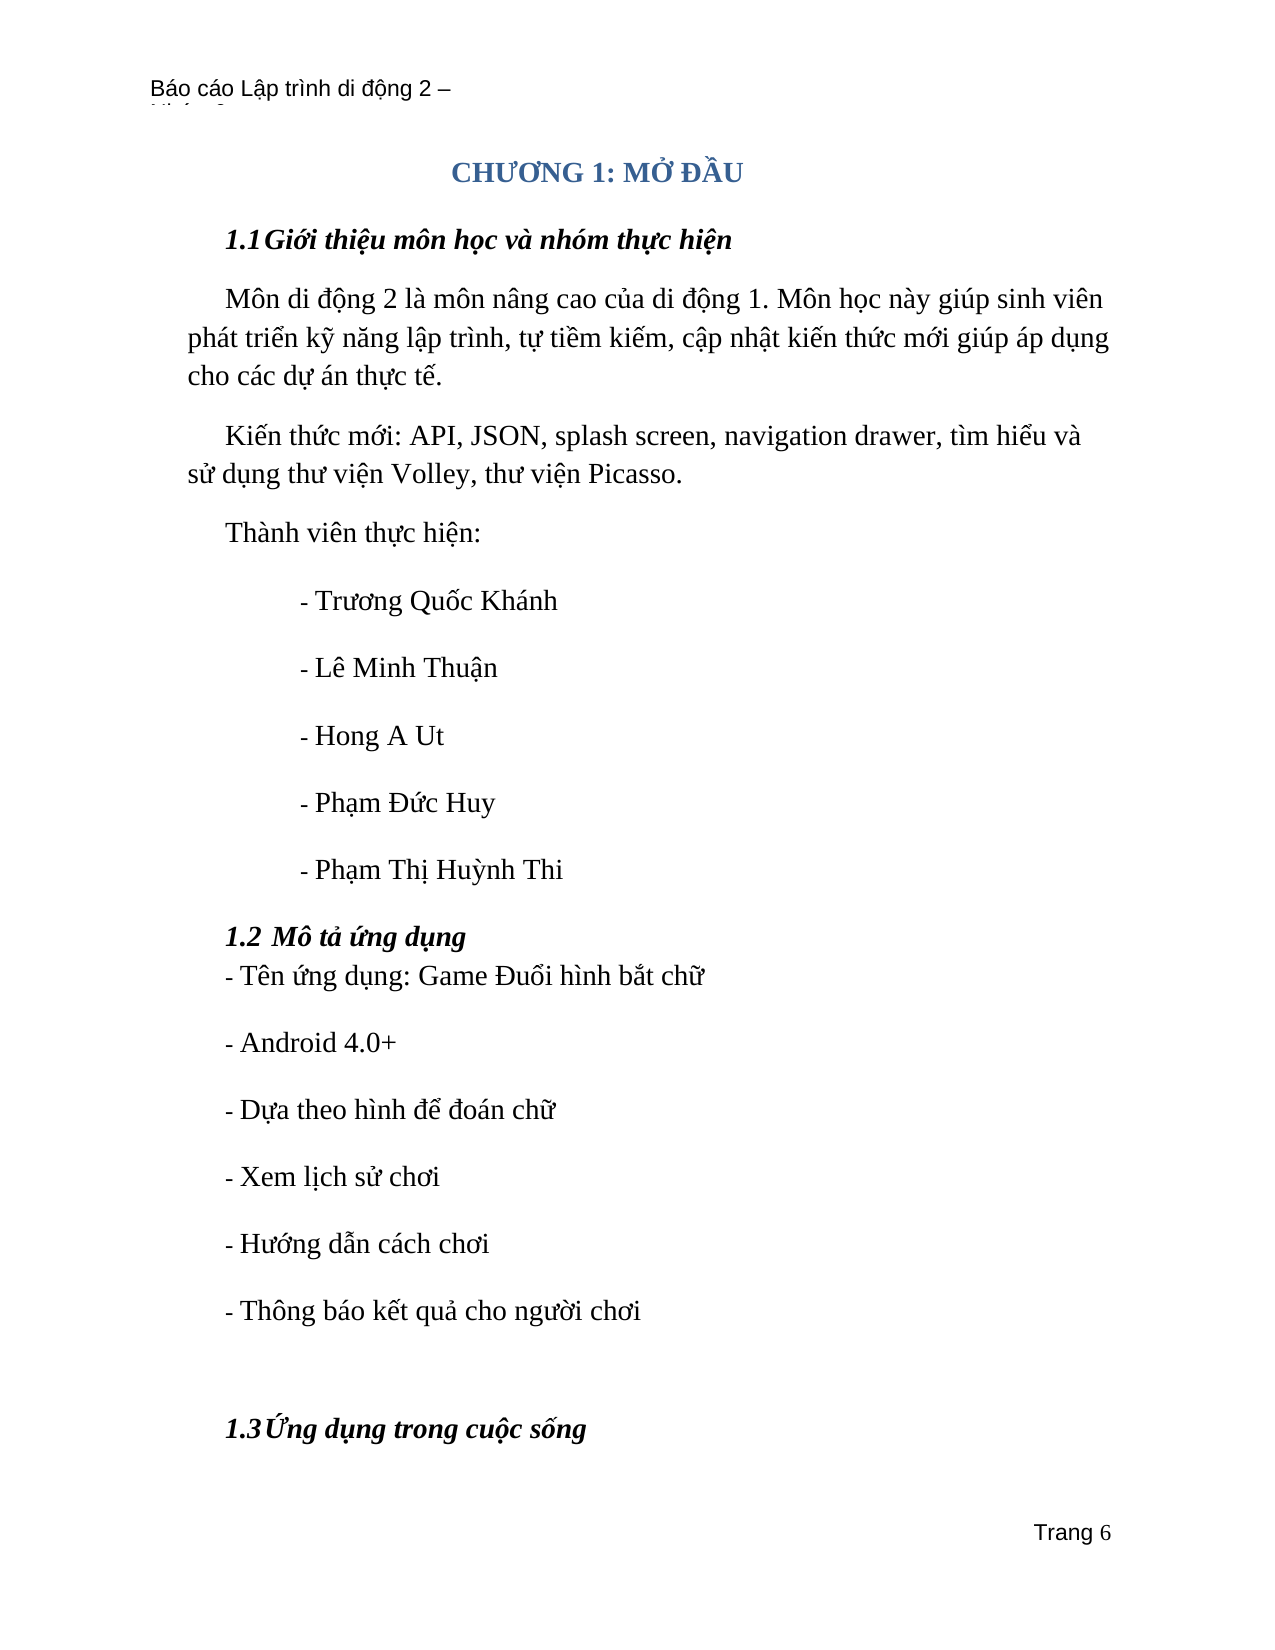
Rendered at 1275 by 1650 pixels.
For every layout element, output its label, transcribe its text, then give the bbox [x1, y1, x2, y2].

list Tên ứng dụng: Game Đuổi hình bắt chữ [225, 958, 1187, 991]
list Phạm Thị Huỳnh Thi [300, 852, 1187, 886]
subtitle Ứng dụng trong cuộc sống [225, 1411, 1187, 1444]
list Thông báo kết quả cho người chơi [225, 1293, 1187, 1327]
list Phạm Đức Huy [300, 785, 1187, 818]
list Dựa theo hình để đoán chữ [225, 1092, 1187, 1126]
list Trương Quốc Khánh [300, 583, 1187, 616]
list Hướng dẫn cách chơi [225, 1226, 1187, 1260]
list Android 4.0+ [225, 1025, 1187, 1058]
subtitle Mô tả ứng dụng [225, 919, 1187, 953]
list Xem lịch sử chơi [225, 1159, 1187, 1193]
text Thành viên thực hiện: [225, 515, 1187, 549]
list Hong A Ut [300, 718, 1187, 751]
text Môn di động 2 là môn nâng cao của di động 1. Môn học này giúp sinh viên phát triển kỹ năng lập trình, tự tiềm kiếm, cập nhật kiến thức mới giúp áp dụng cho các dự án thực tế. [187, 281, 1112, 392]
subtitle Giới thiệu môn học và nhóm thực hiện [225, 222, 1187, 256]
subtitle CHƯƠNG 1: MỞ ĐẦU [451, 155, 1187, 188]
text Kiến thức mới: API, JSON, splash screen, navigation drawer, tìm hiểu và sử dụng thư viện Volley, thư viện Picasso. [187, 418, 1086, 490]
list Lê Minh Thuận [300, 650, 1187, 683]
